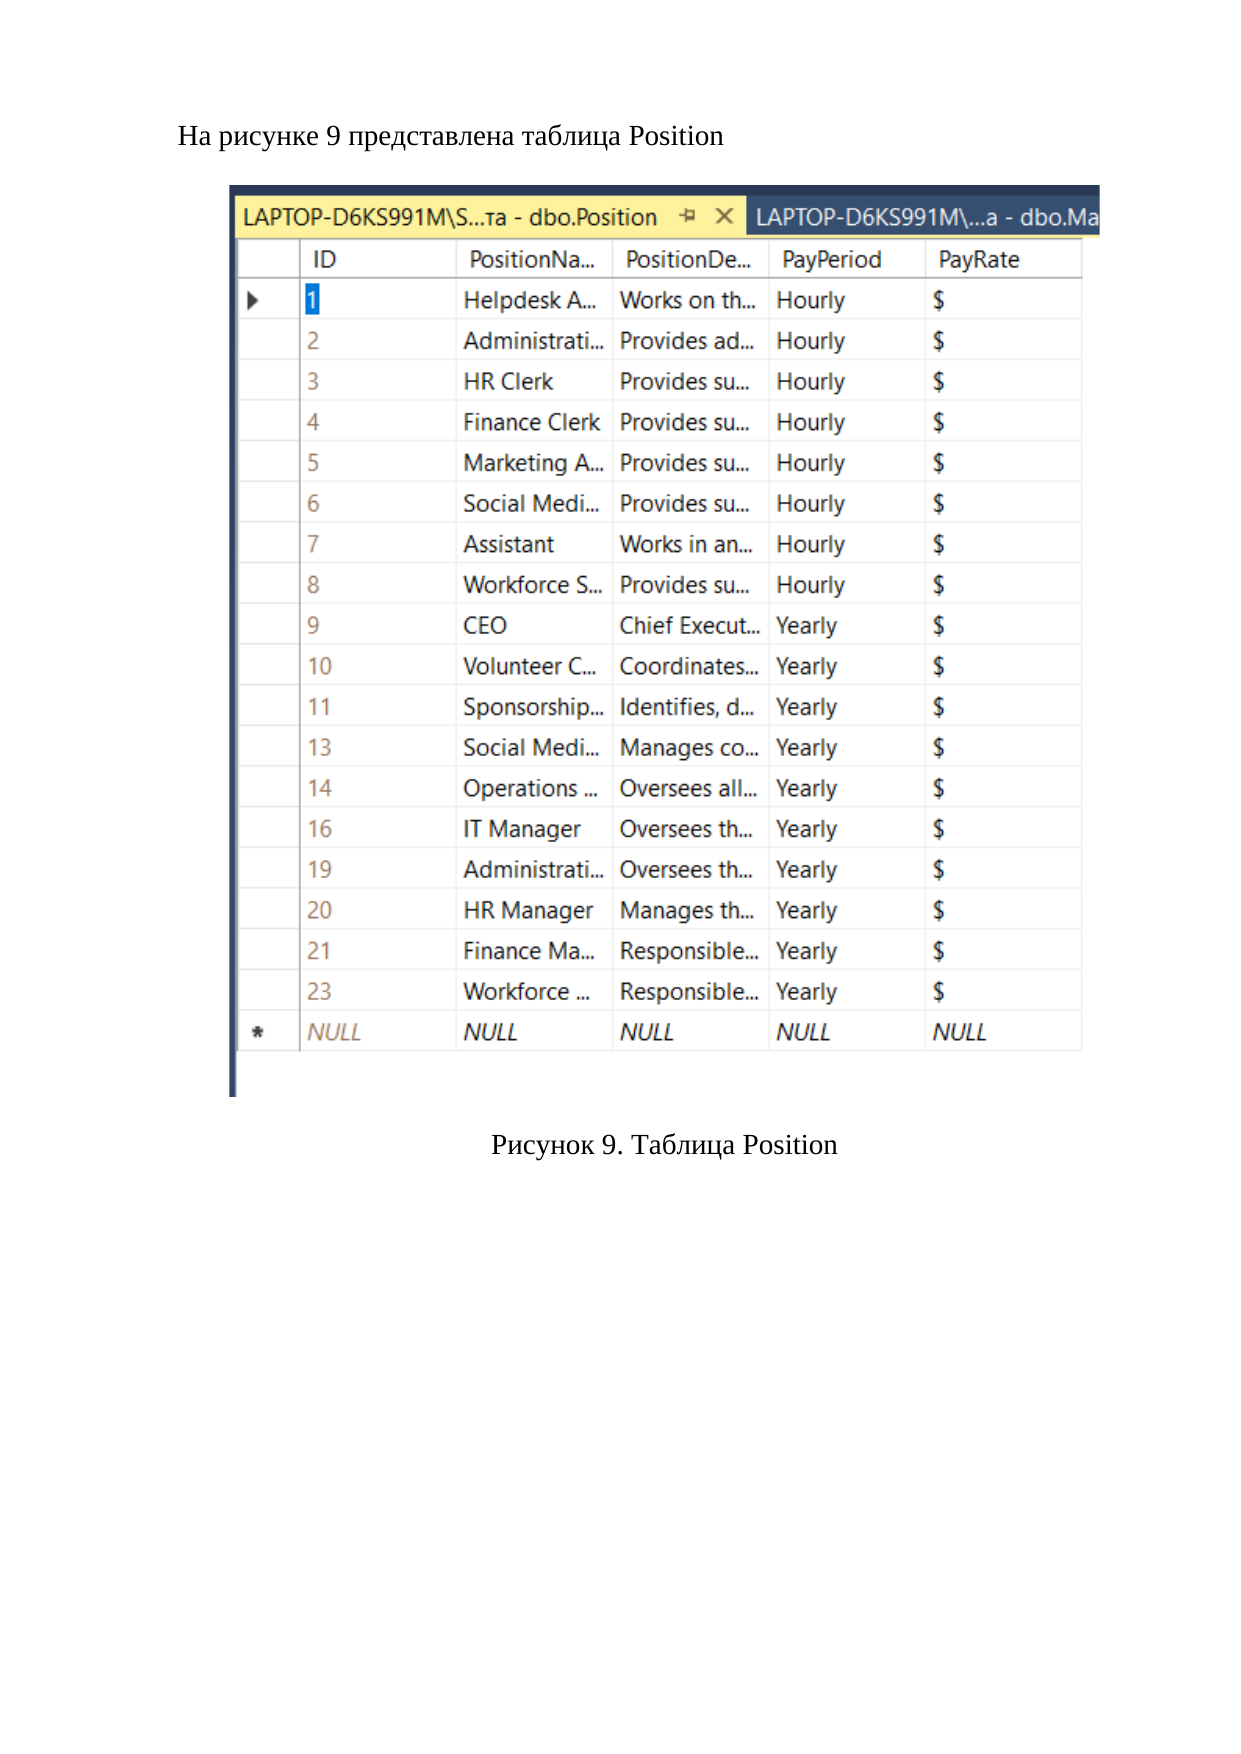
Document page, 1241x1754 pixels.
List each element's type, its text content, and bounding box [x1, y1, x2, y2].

text Рисунок 9. Таблица Position [177, 1127, 1152, 1160]
text На рисунке 9 представлена таблица Position [177, 118, 1152, 152]
picture [229, 185, 1100, 1097]
